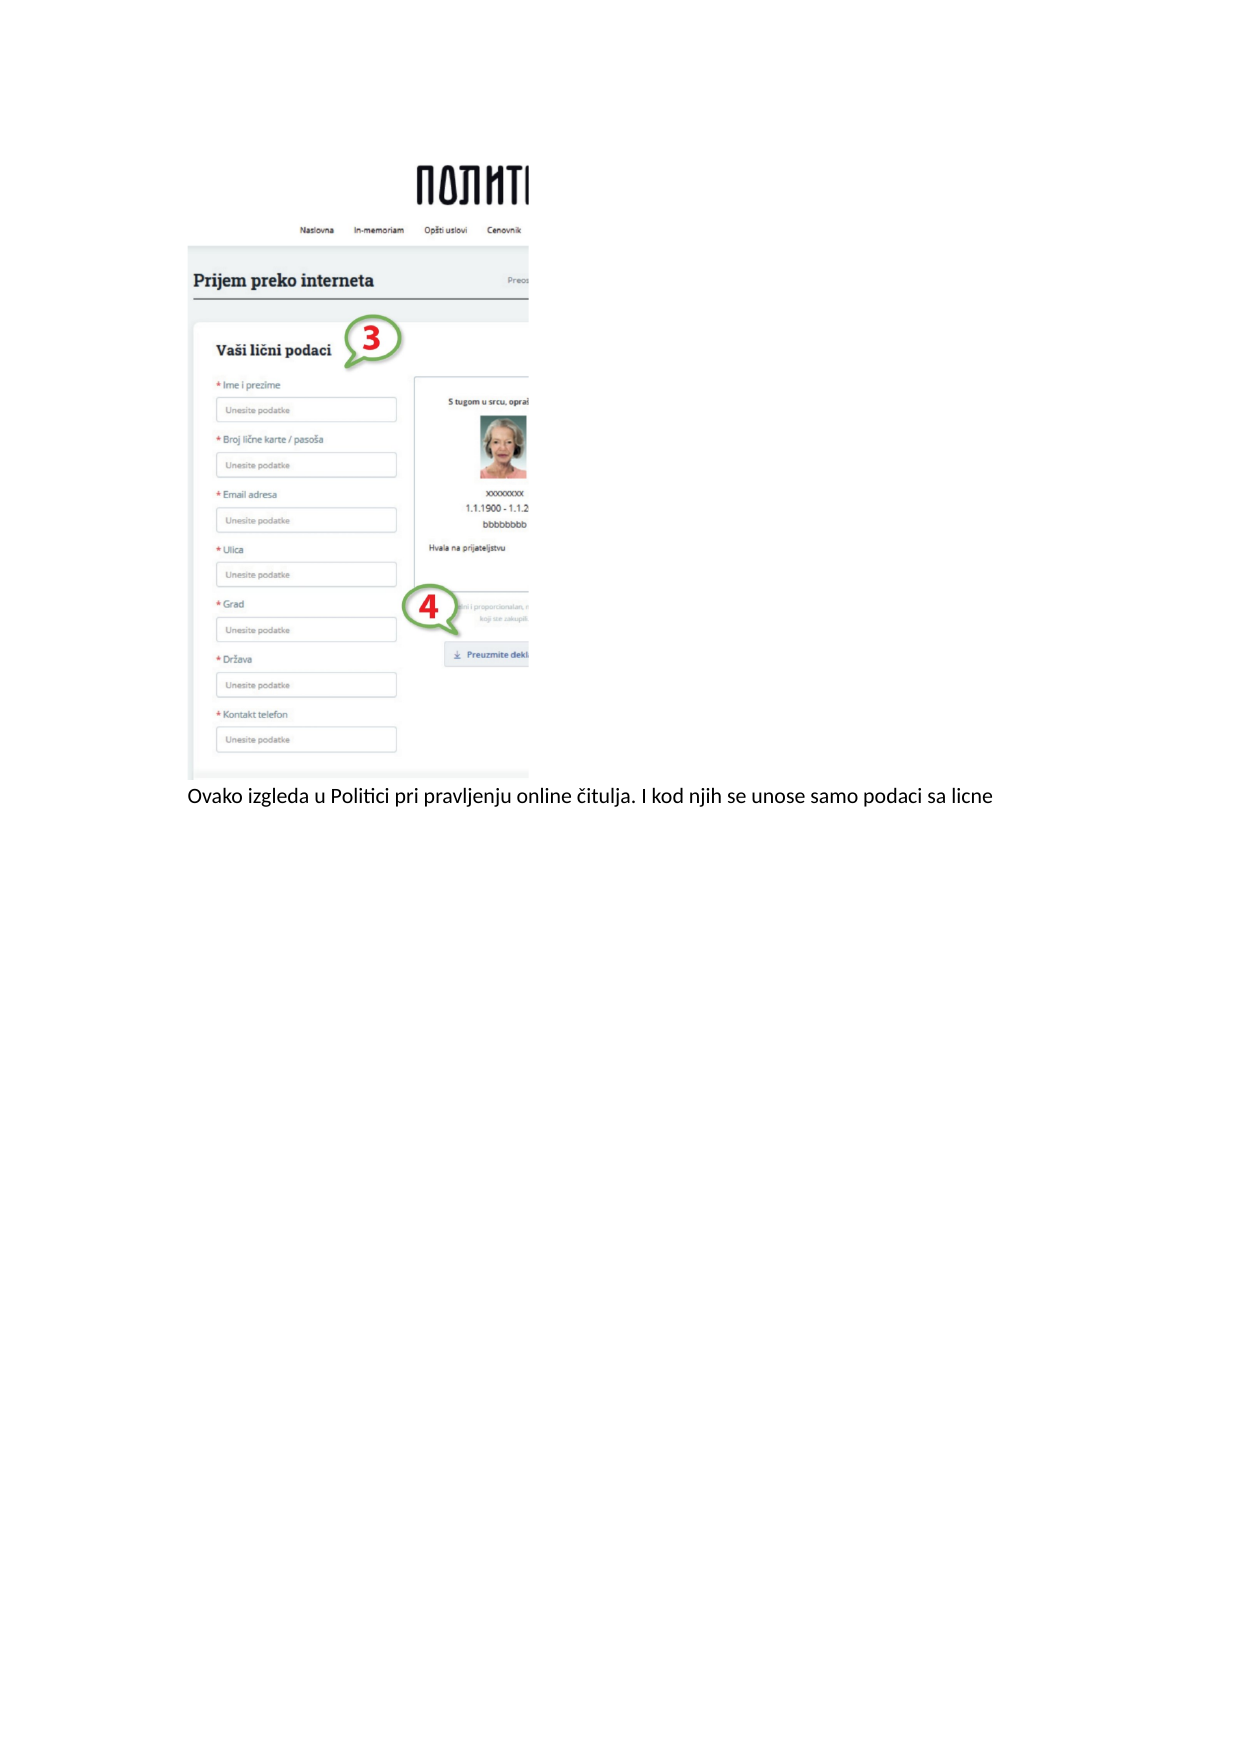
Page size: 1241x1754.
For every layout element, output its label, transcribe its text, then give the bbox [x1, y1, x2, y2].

picture [187, 162, 529, 780]
text Ovako izgleda u Politici pri pravljenju online čitulja. I kod njih se unose samo podaci sa licne [187, 779, 1053, 812]
